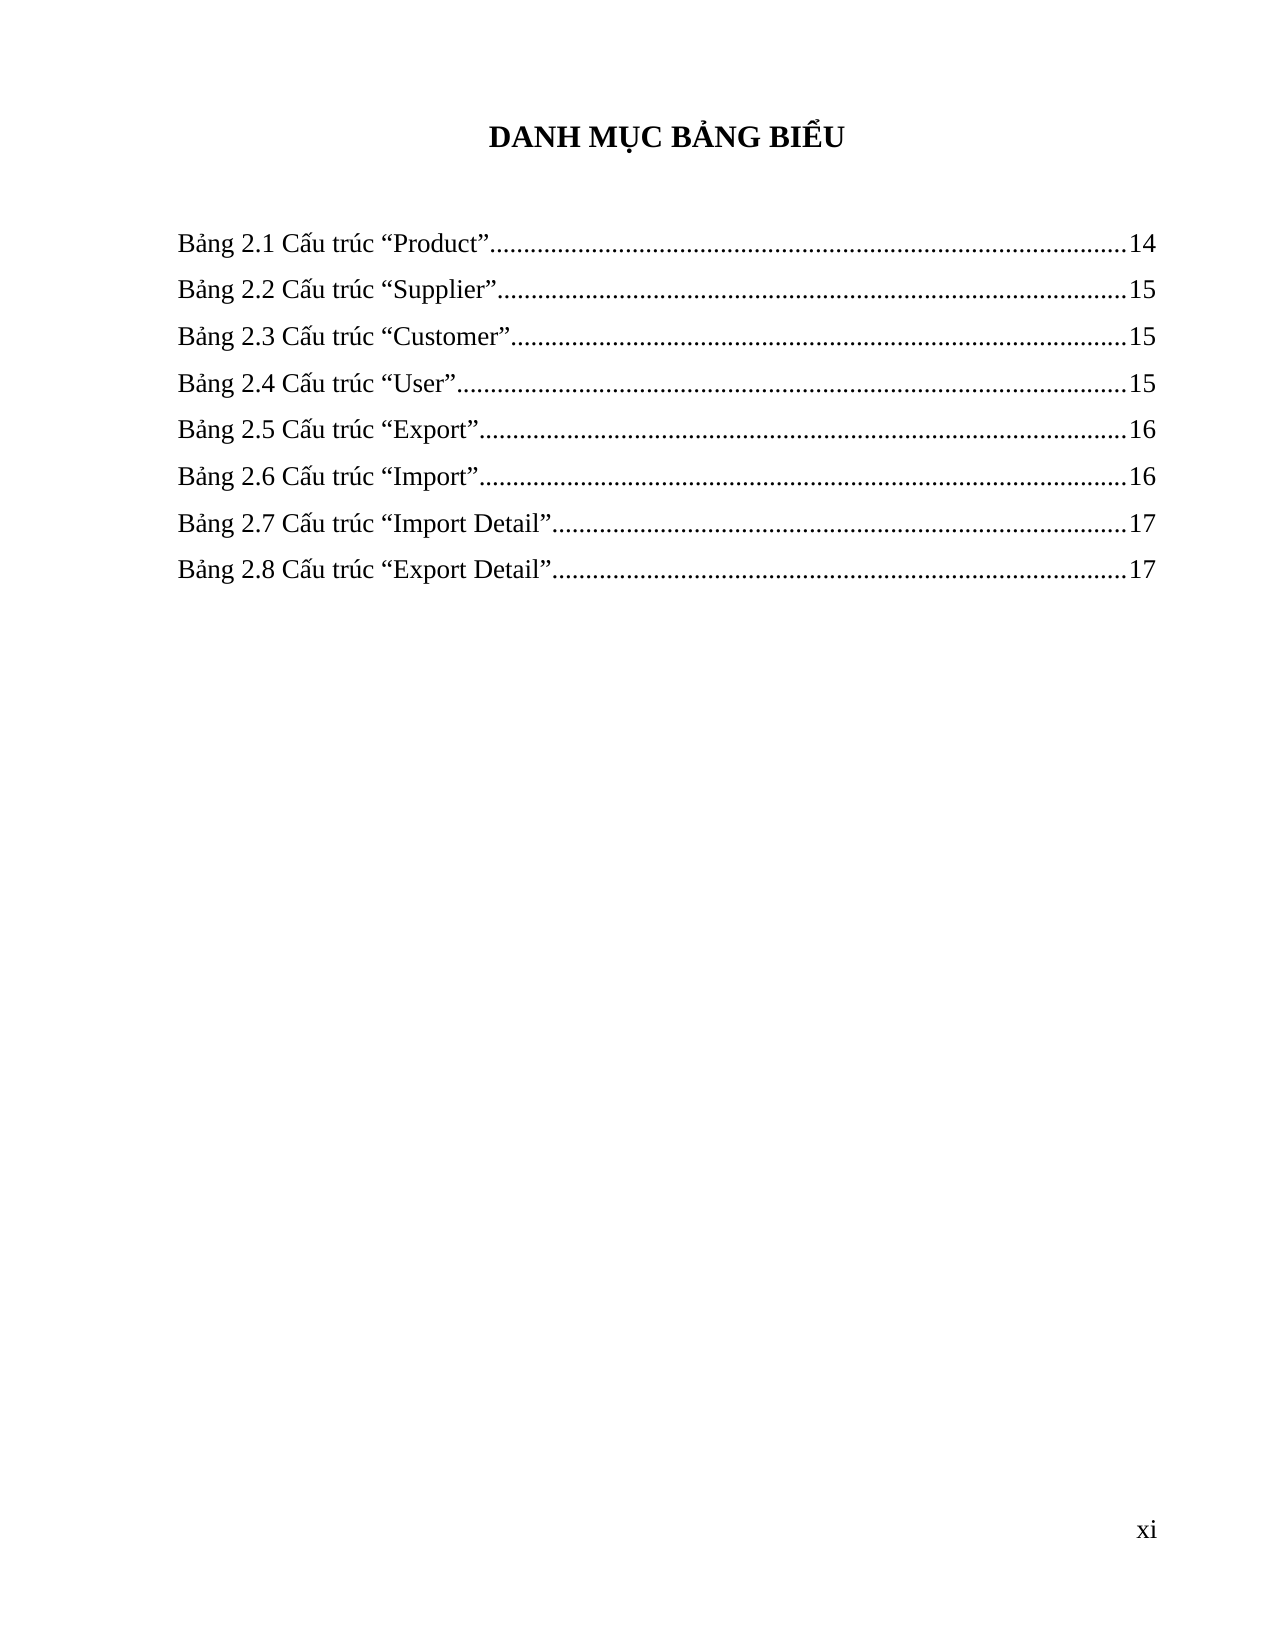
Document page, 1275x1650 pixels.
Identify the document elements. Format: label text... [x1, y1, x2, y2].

text Bảng 2.8 Cấu trúc “Export Detail” 17 [177, 554, 1157, 585]
text Bảng 2.6 Cấu trúc “Import” 16 [177, 460, 1157, 491]
text Bảng 2.5 Cấu trúc “Export” 16 [177, 414, 1157, 445]
text Bảng 2.4 Cấu trúc “User” 15 [177, 367, 1157, 398]
text DANH MỤC BẢNG BIỂU [177, 118, 1157, 154]
text Bảng 2.2 Cấu trúc “Supplier” 15 [177, 274, 1157, 305]
text Bảng 2.7 Cấu trúc “Import Detail” 17 [177, 507, 1157, 538]
text Bảng 2.3 Cấu trúc “Customer” 15 [177, 320, 1157, 351]
text Bảng 2.1 Cấu trúc “Product” 14 [177, 227, 1157, 258]
